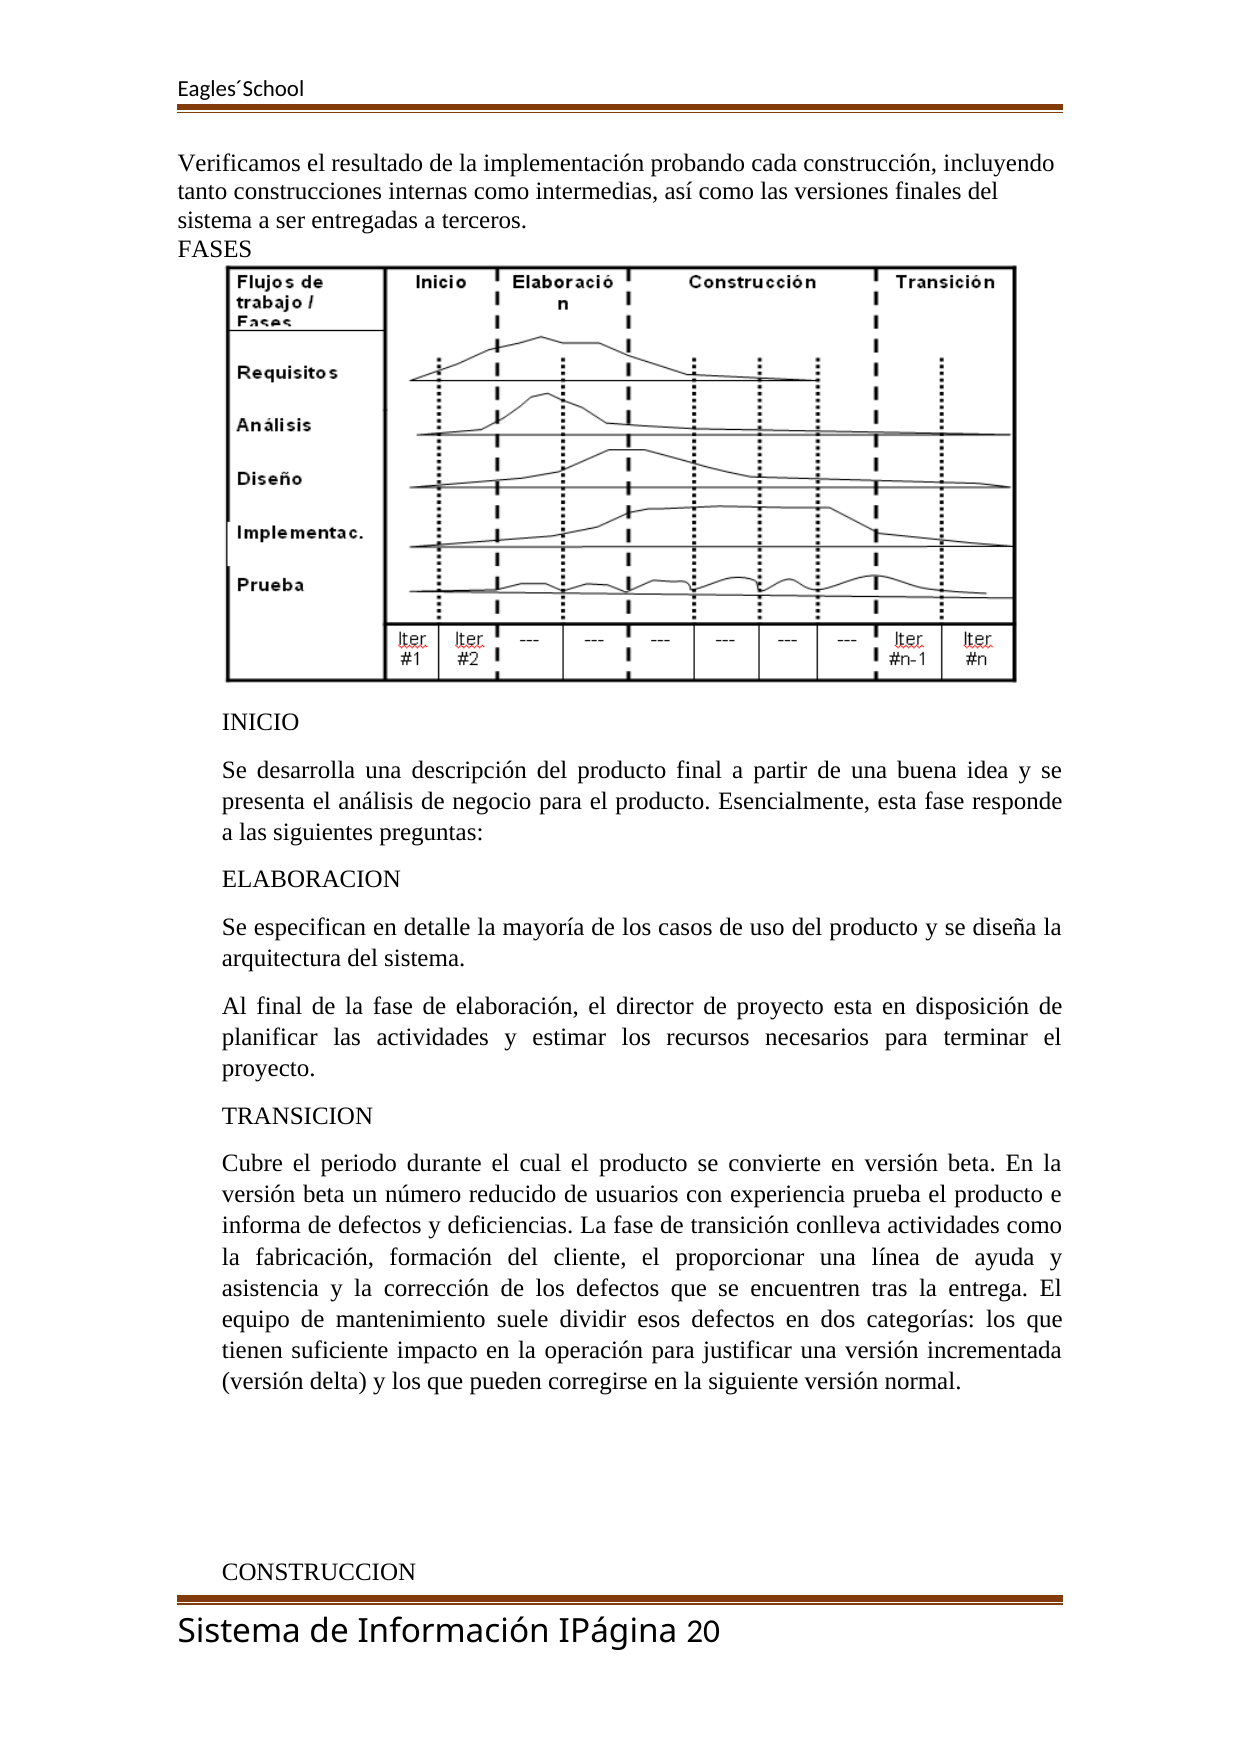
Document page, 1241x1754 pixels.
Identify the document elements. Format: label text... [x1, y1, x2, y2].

text TRANSICION [222, 1101, 1063, 1129]
text Se especifican en detalle la mayoría de los casos de uso del producto y se diseña la arquitectura del sistema. [222, 912, 1063, 972]
text INICIO [222, 707, 1063, 736]
text Cubre el periodo durante el cual el producto se convierte en versión beta. En la versión beta un número reducido de usuarios con experiencia prueba el producto e informa de defectos y deficiencias. La fase de transición conlleva actividades como la fabricación, formación del cliente, el proporcionar una línea de ayuda y asistencia y la corrección de los defectos que se encuentren tras la entrega. El equipo de mantenimiento suele dividir esos defectos en dos categorías: los que tienen suficiente impacto en la operación para justificar una versión incrementada (versión delta) y los que pueden corregirse en la siguiente versión normal. [222, 1148, 1063, 1394]
text Verificamos el resultado de la implementación probando cada construcción, incluyendo tanto construcciones internas como intermedias, así como las versiones finales del sistema a ser entregadas a terceros. [177, 148, 1063, 234]
text Al final de la fase de elaboración, el director de proyecto esta en disposición de planificar las actividades y estimar los recursos necesarios para terminar el proyecto. [222, 991, 1063, 1082]
text FASES [177, 234, 1063, 263]
text ELABORACION [222, 864, 1063, 893]
text Se desarrolla una descripción del producto final a partir de una buena idea y se presenta el análisis de negocio para el producto. Esencialmente, esta fase responde a las siguientes preguntas: [222, 755, 1063, 846]
picture [221, 262, 1022, 689]
text CONSTRUCCION [222, 1557, 1063, 1585]
